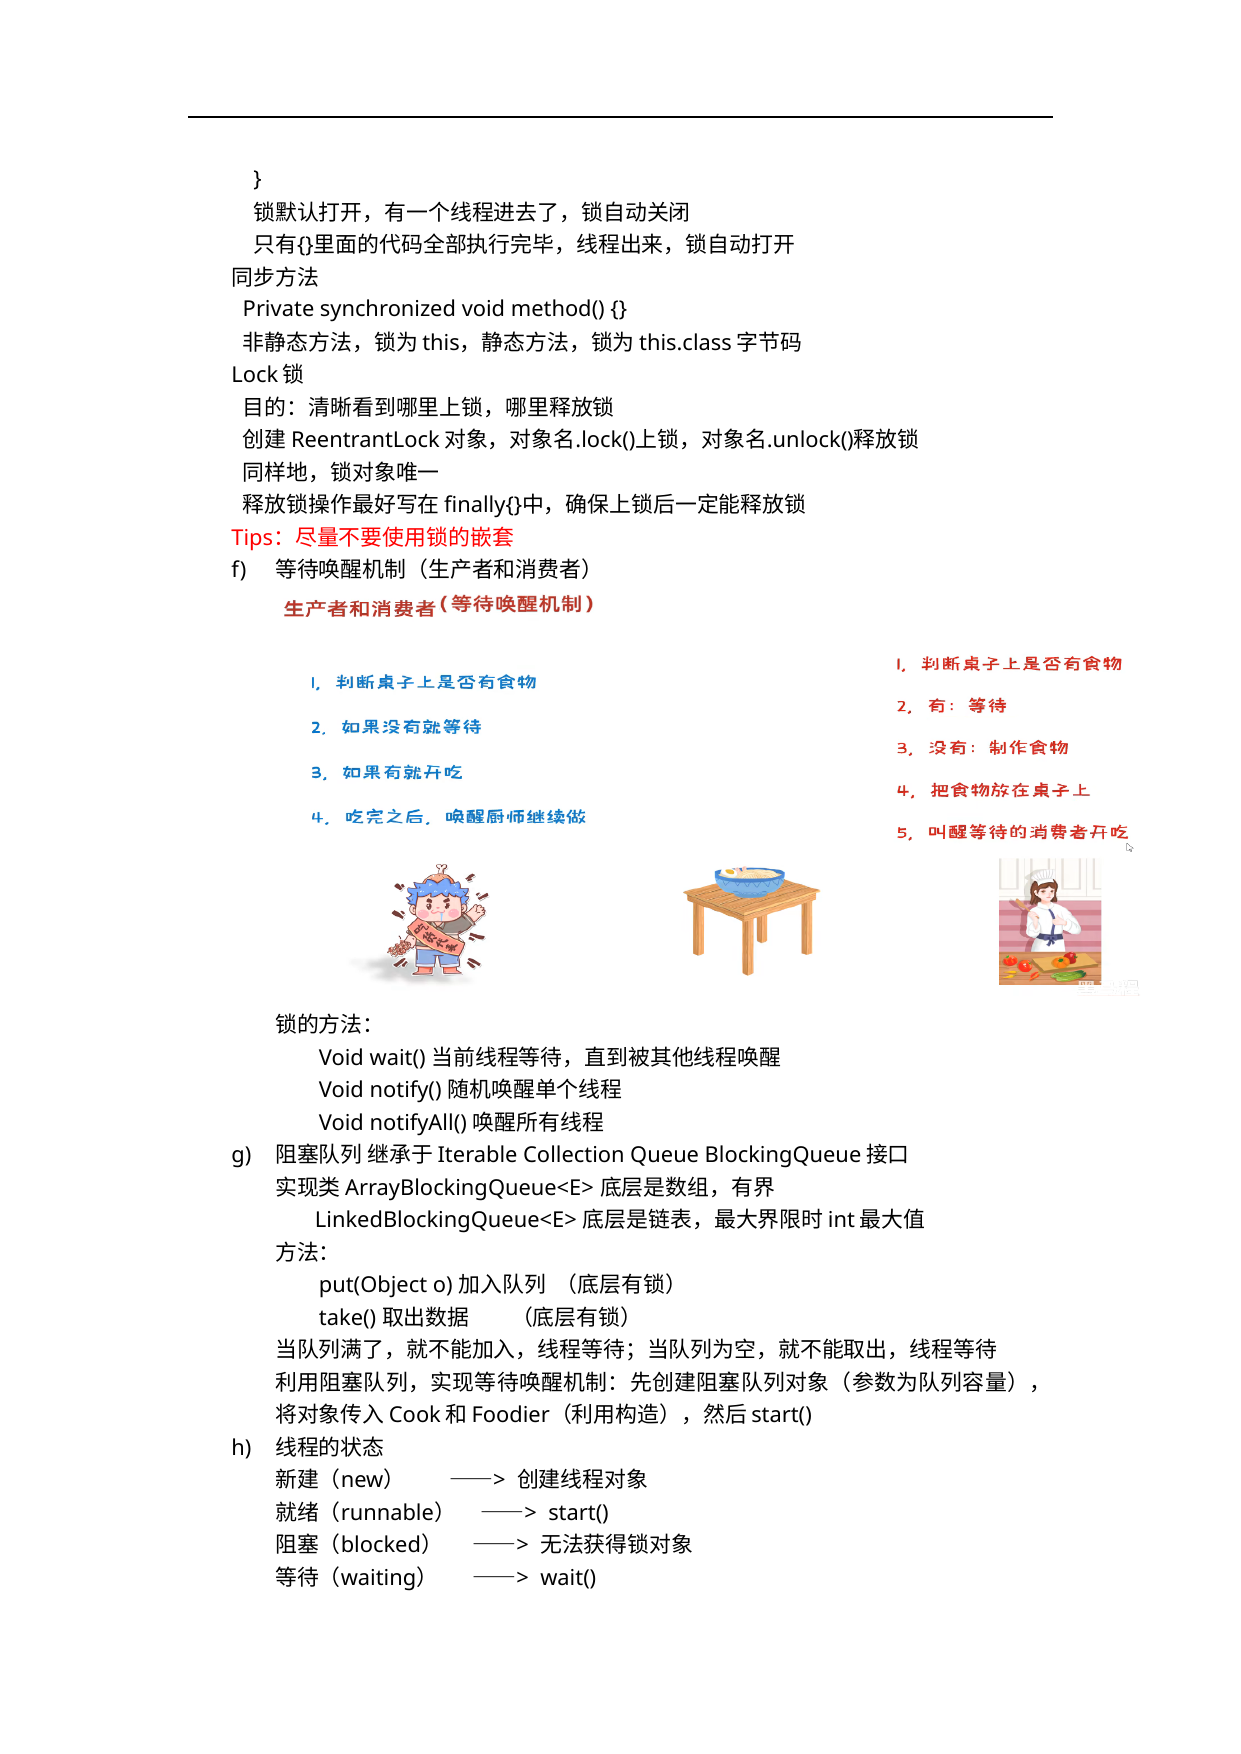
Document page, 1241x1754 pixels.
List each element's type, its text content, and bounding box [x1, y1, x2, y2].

list 阻塞队列 继承于Iterable Collection Queue BlockingQueue接口 [231, 1137, 1053, 1169]
list 等待唤醒机制（生产者和消费者） [231, 552, 1053, 584]
text 目的：清晰看到哪里上锁，哪里释放锁 [231, 389, 1053, 422]
list take() 取出数据 （底层有锁） [275, 1299, 1053, 1332]
list 阻塞（blocked） ——> 无法获得锁对象 [275, 1527, 1053, 1559]
list LinkedBlockingQueue<E> 底层是链表，最大界限时int最大值 [275, 1202, 1053, 1234]
picture [275, 584, 1141, 996]
text 同步方法 [231, 259, 1053, 292]
list 锁的方法： [275, 1007, 1053, 1039]
text 释放锁操作最好写在finally{}中，确保上锁后一定能释放锁 [231, 487, 1053, 519]
list 就绪（runnable） ——> start() [275, 1494, 1053, 1527]
list 线程的状态 [231, 1429, 1053, 1462]
text Private synchronized void method() {} [231, 292, 1053, 324]
list Void notify() 随机唤醒单个线程 [275, 1072, 1053, 1104]
list 实现类ArrayBlockingQueue<E> 底层是数组，有界 [275, 1169, 1053, 1202]
text } [253, 162, 1053, 194]
text 锁默认打开，有一个线程进去了，锁自动关闭 [253, 194, 1053, 227]
list put(Object o) 加入队列 （底层有锁） [275, 1267, 1053, 1299]
list 等待（waiting） ——> wait() [275, 1559, 1053, 1592]
list 新建（new） ——> 创建线程对象 [275, 1462, 1053, 1494]
text Lock锁 [231, 357, 1053, 389]
list 当队列满了，就不能加入，线程等待；当队列为空，就不能取出，线程等待 [275, 1332, 1053, 1364]
list Void wait() 当前线程等待，直到被其他线程唤醒 [275, 1039, 1053, 1072]
text Tips：尽量不要使用锁的嵌套 [231, 519, 1053, 552]
list 方法： [275, 1234, 1053, 1267]
text 同样地，锁对象唯一 [231, 454, 1053, 487]
text 非静态方法，锁为this，静态方法，锁为this.class字节码 [231, 324, 1053, 357]
text 创建ReentrantLock对象，对象名.lock()上锁，对象名.unlock()释放锁 [231, 422, 1053, 454]
text 只有{}里面的代码全部执行完毕，线程出来，锁自动打开 [253, 227, 1053, 259]
list Void notifyAll() 唤醒所有线程 [275, 1104, 1053, 1137]
list 利用阻塞队列，实现等待唤醒机制：先创建阻塞队列对象（参数为队列容量），将对象传入Cook和Foodier（利用构造），然后start() [275, 1364, 1053, 1429]
